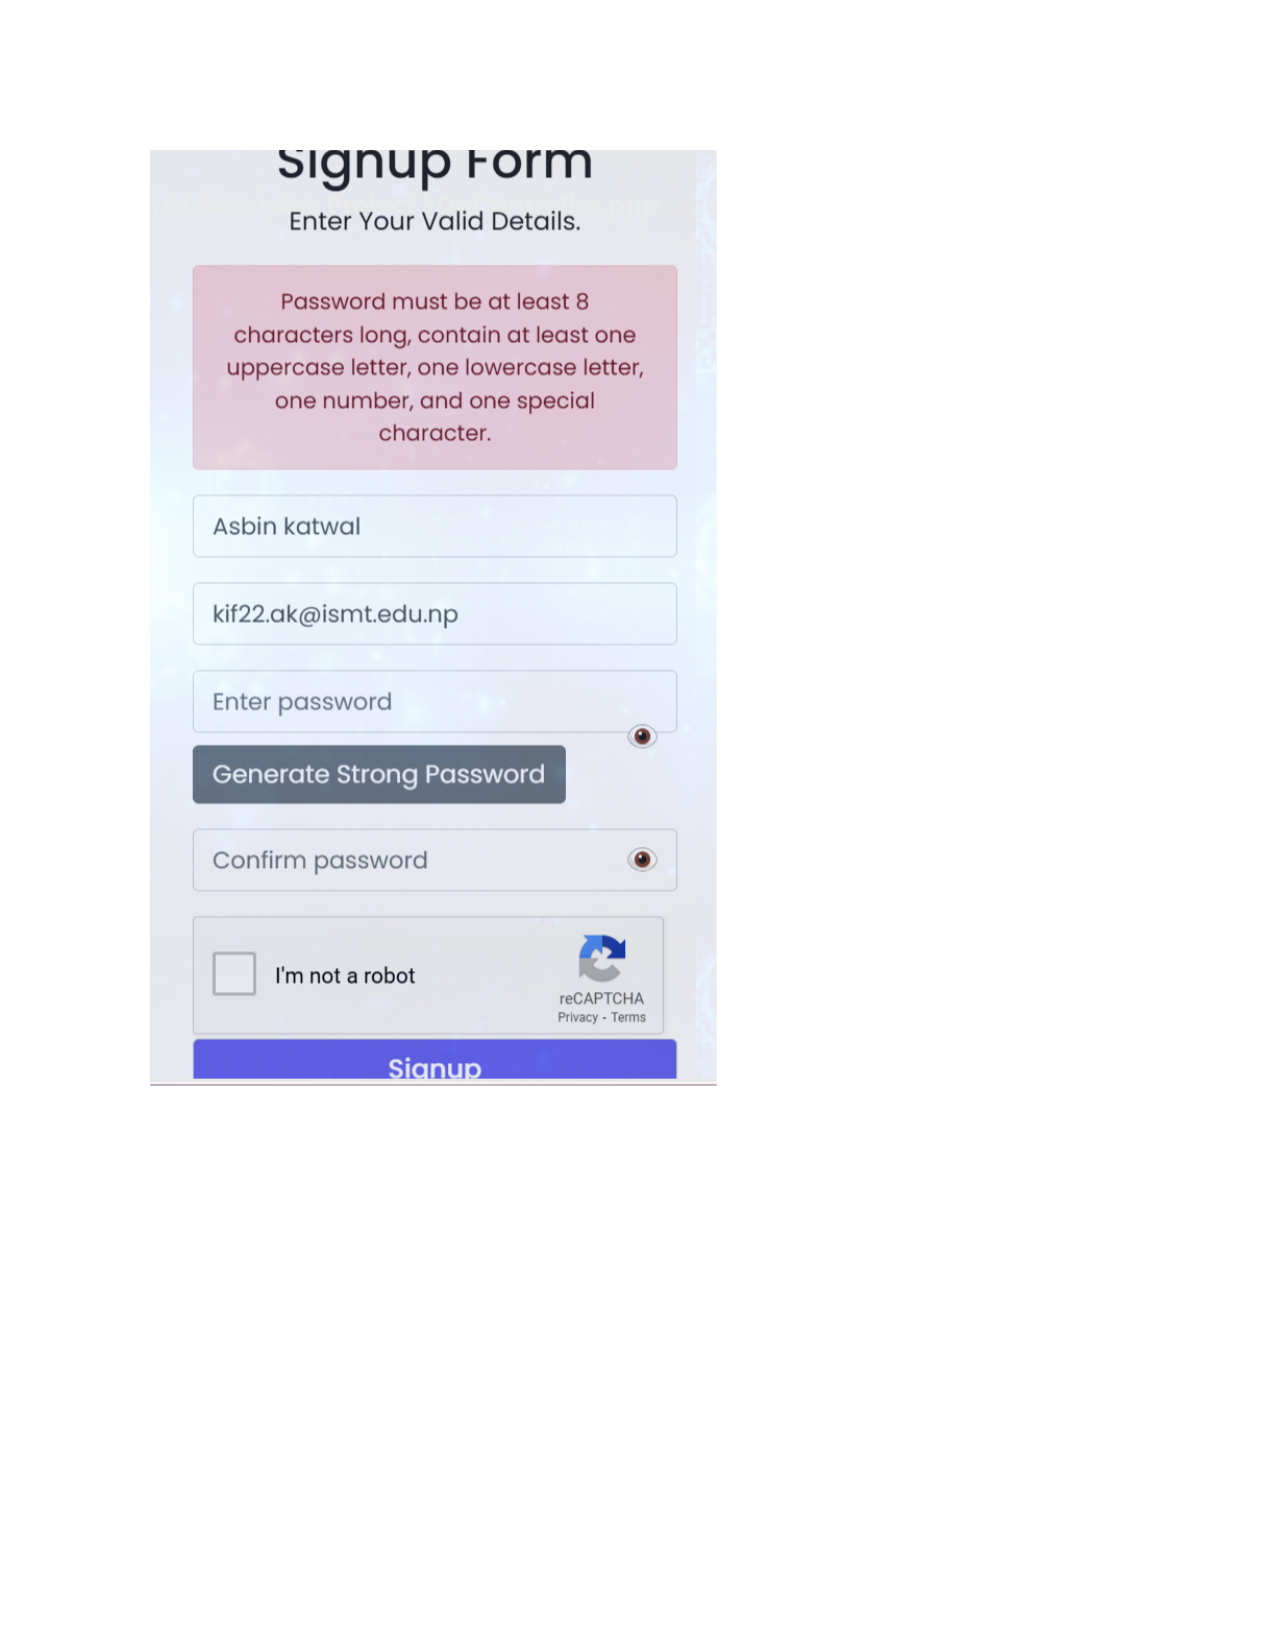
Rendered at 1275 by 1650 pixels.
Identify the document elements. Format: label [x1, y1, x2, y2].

picture [150, 150, 717, 1086]
